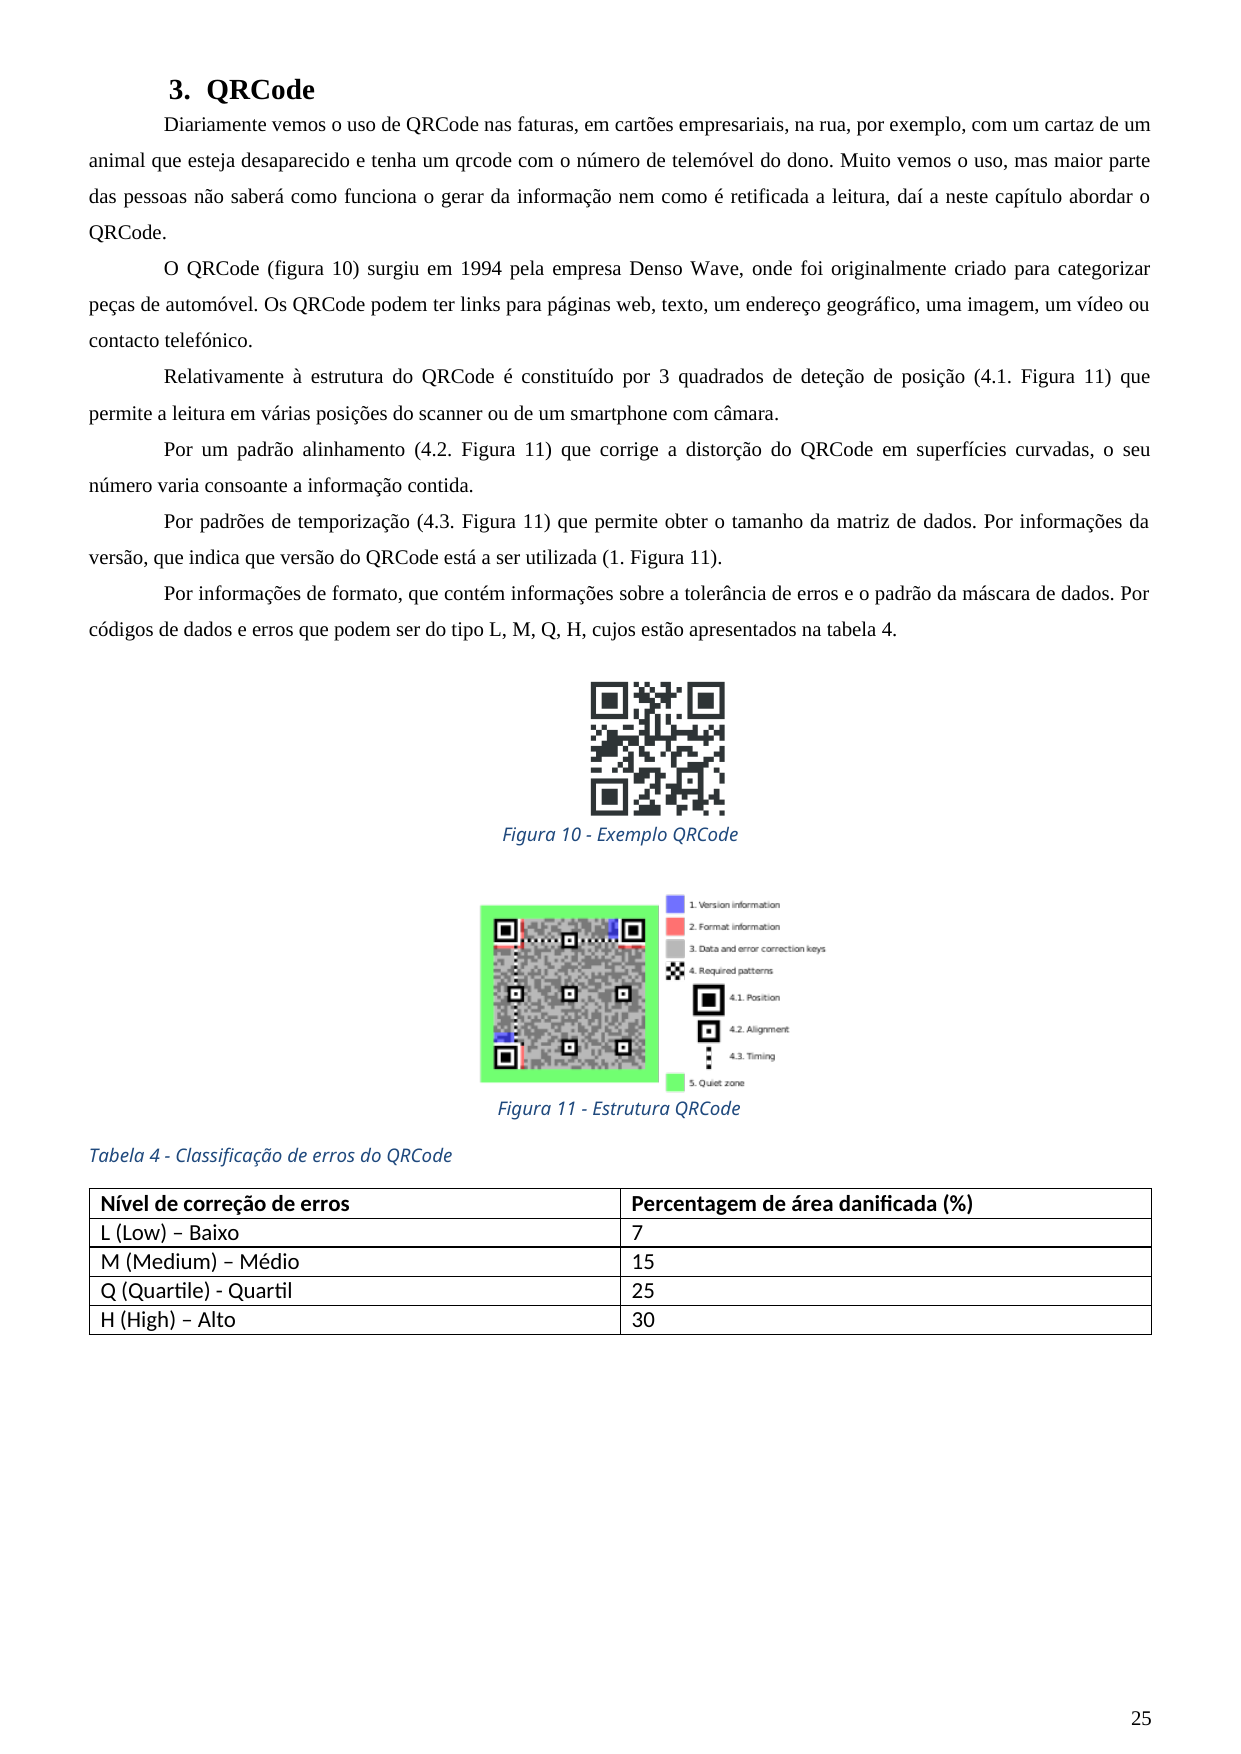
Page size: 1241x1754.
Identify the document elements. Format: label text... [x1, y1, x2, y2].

text Por informações de formato, que contém informações sobre a tolerância de erros e o padrão da máscara de dados. Por códigos de dados e erros que podem ser do tipo L, M, Q, H, cujos estão apresentados na tabela 4. [89, 581, 1152, 641]
table_cell 25 [621, 1277, 1151, 1304]
table_header Percentagem de área danificada (%) [621, 1189, 1151, 1217]
text Figura 11 - Estrutura QRCode [89, 1096, 1152, 1121]
text Tabela 4 - Classificação de erros do QRCode [89, 1142, 1152, 1167]
text Figura 10 - Exemplo QRCode [89, 821, 1152, 846]
text Diariamente vemos o uso de QRCode nas faturas, em cartões empresariais, na rua, por exemplo, com um cartaz de um animal que esteja desaparecido e tenha um qrcode com o número de telemóvel do dono. Muito vemos o uso, mas maior parte das pessoas não saberá como funciona o gerar da informação nem como é retificada a leitura, daí a neste capítulo abordar o QRCode. [89, 112, 1152, 244]
table_cell Q (Quartile) - Quartil [90, 1277, 620, 1304]
text O QRCode (figura 10) surgiu em 1994 pela empresa Denso Wave, onde foi originalmente criado para categorizar peças de automóvel. Os QRCode podem ter links para páginas web, texto, um endereço geográfico, uma imagem, um vídeo ou contacto telefónico. [89, 256, 1152, 352]
table_cell 30 [621, 1306, 1151, 1334]
table_cell 7 [621, 1219, 1151, 1246]
text Por um padrão alinhamento (4.2. Figura 11) que corrige a distorção do QRCode em superfícies curvadas, o seu número varia consoante a informação contida. [89, 436, 1152, 497]
subtitle QRCode [169, 72, 1152, 106]
table_cell 15 [621, 1248, 1151, 1276]
table_header Nível de correção de erros [90, 1189, 620, 1217]
picture [585, 676, 730, 821]
text Por padrões de temporização (4.3. Figura 11) que permite obter o tamanho da matriz de dados. Por informações da versão, que indica que versão do QRCode está a ser utilizada (1. Figura 11). [89, 508, 1152, 569]
table_cell L (Low) – Baixo [90, 1219, 620, 1246]
picture [475, 891, 841, 1096]
text Relativamente à estrutura do QRCode é constituído por 3 quadrados de deteção de posição (4.1. Figura 11) que permite a leitura em várias posições do scanner ou de um smartphone com câmara. [89, 364, 1152, 424]
table_cell M (Medium) – Médio [90, 1248, 620, 1276]
table_cell H (High) – Alto [90, 1306, 620, 1334]
